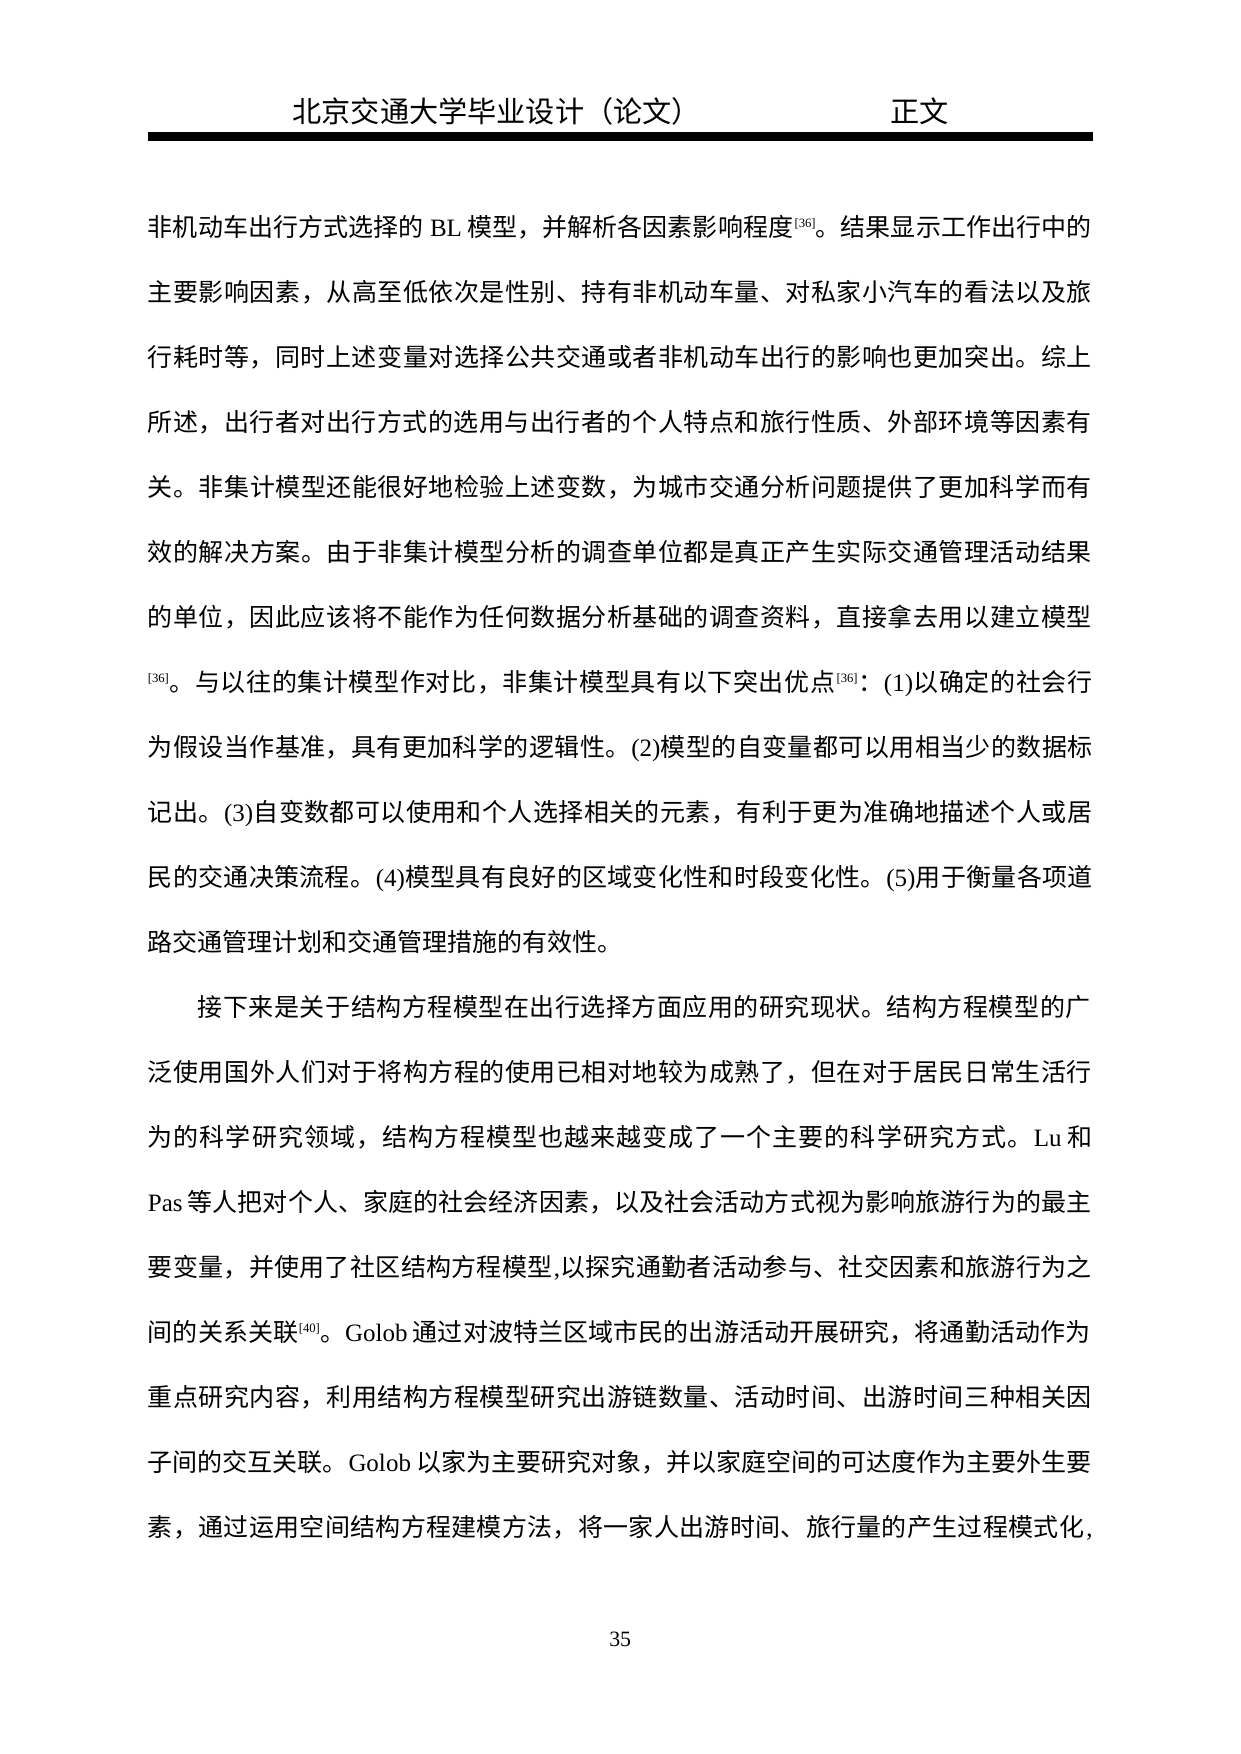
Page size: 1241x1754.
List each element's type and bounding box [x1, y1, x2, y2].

text [148, 193, 1092, 973]
text [148, 973, 1092, 1558]
